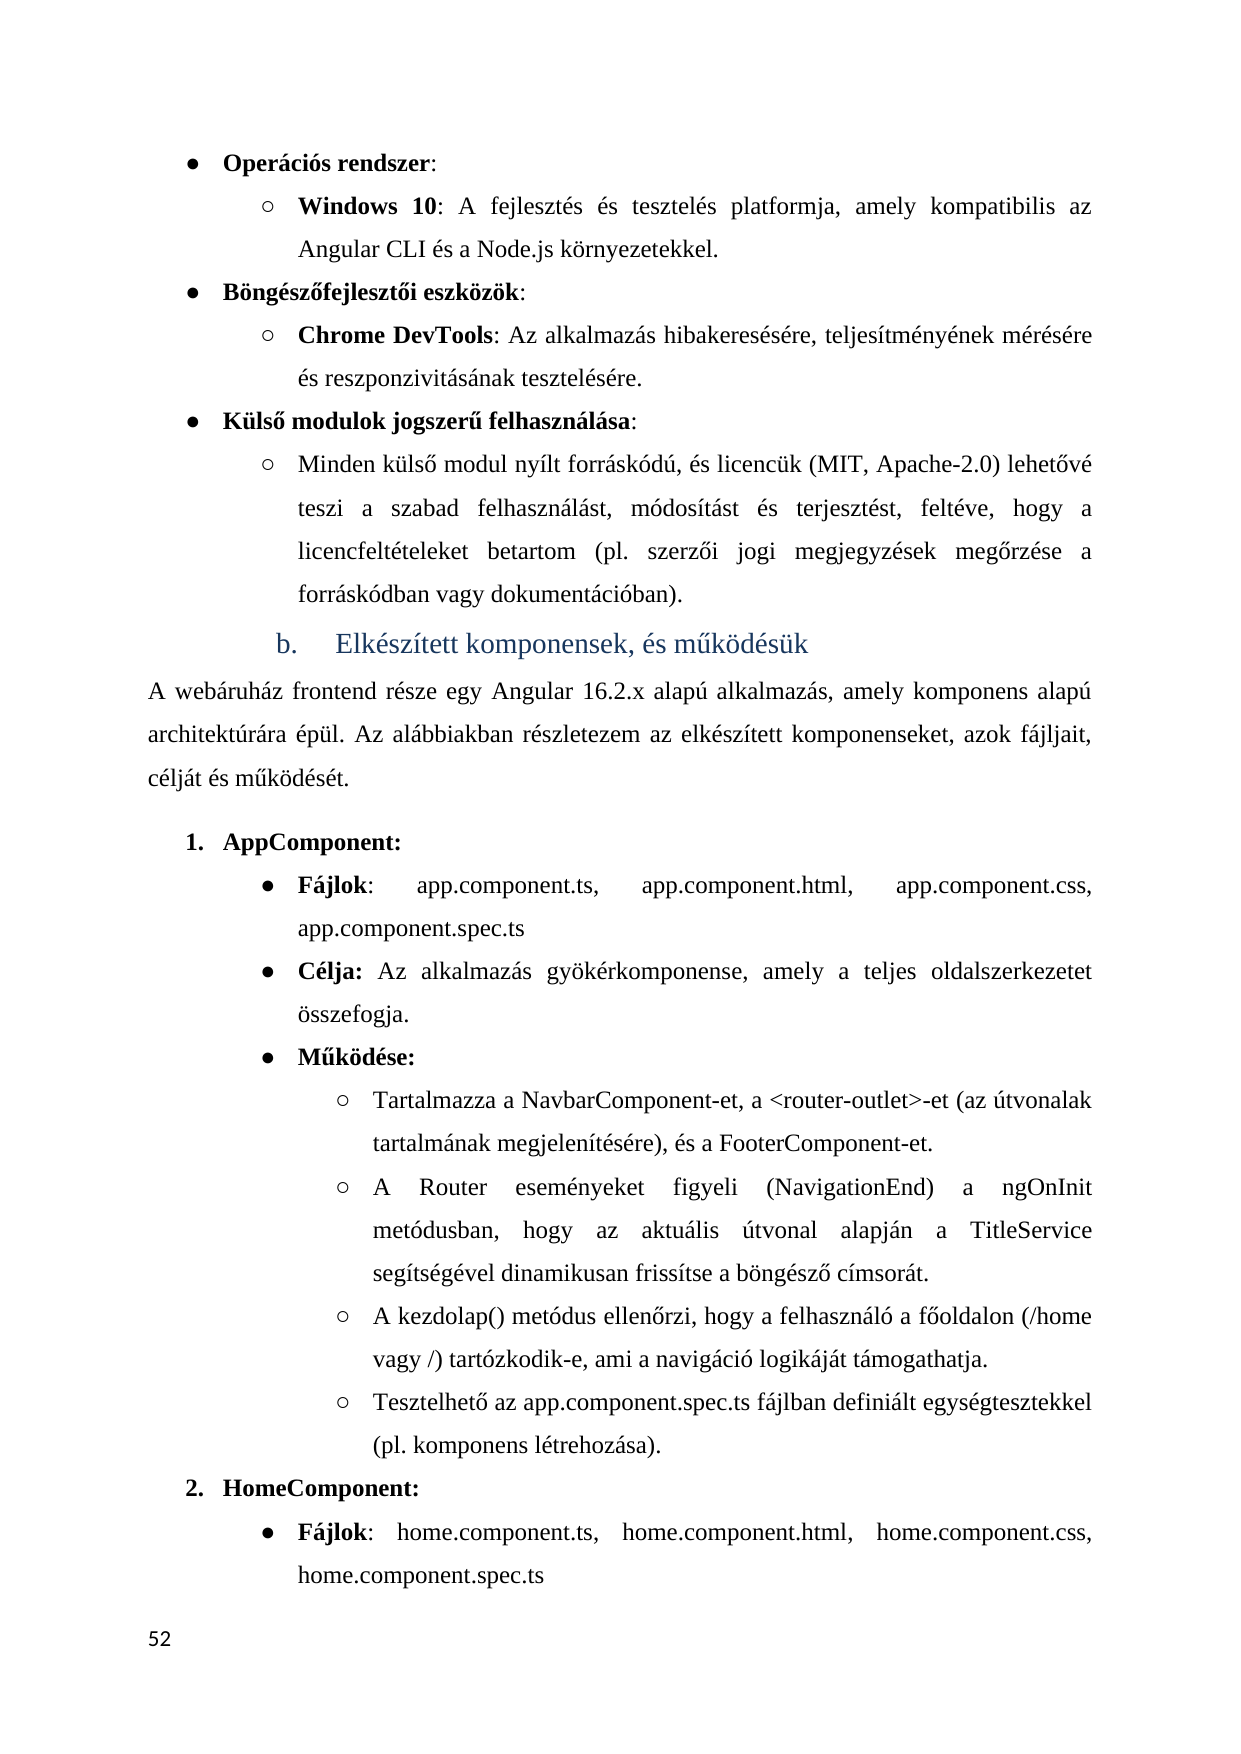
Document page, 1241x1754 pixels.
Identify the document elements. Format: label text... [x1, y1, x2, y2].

list Böngészőfejlesztői eszközök: [185, 277, 1093, 306]
list Fájlok: app.component.ts, app.component.html, app.component.css, app.component.spec.ts [260, 870, 1093, 942]
list Tesztelhető az app.component.spec.ts fájlban definiált egységtesztekkel (pl. komponens létrehozása). [335, 1387, 1093, 1459]
list Operációs rendszer: [185, 148, 1093, 176]
list A Router eseményeket figyeli (NavigationEnd) a ngOnInit metódusban, hogy az aktuális útvonal alapján a TitleService segítségével dinamikusan frissítse a böngésző címsorát. [335, 1172, 1093, 1287]
list Célja: Az alkalmazás gyökérkomponense, amely a teljes oldalszerkezetet összefogja. [260, 956, 1093, 1028]
list Chrome DevTools: Az alkalmazás hibakeresésére, teljesítményének mérésére és reszponzivitásának tesztelésére. [260, 320, 1093, 392]
subtitle Elkészített komponensek, és működésük [298, 626, 1093, 660]
list Minden külső modul nyílt forráskódú, és licencük (MIT, Apache-2.0) lehetővé teszi a szabad felhasználást, módosítást és terjesztést, feltéve, hogy a licencfeltételeket betartom (pl. szerzői jogi megjegyzések megőrzése a forráskódban vagy dokumentációban). [260, 449, 1093, 608]
list Tartalmazza a NavbarComponent-et, a <router-outlet>-et (az útvonalak tartalmának megjelenítésére), és a FooterComponent-et. [335, 1085, 1093, 1157]
list AppComponent: [185, 827, 1093, 855]
list Külső modulok jogszerű felhasználása: [185, 406, 1093, 435]
list A kezdolap() metódus ellenőrzi, hogy a felhasználó a főoldalon (/home vagy /) tartózkodik-e, ami a navigáció logikáját támogathatja. [335, 1301, 1093, 1373]
list HomeComponent: [185, 1473, 1093, 1502]
list Működése: [260, 1042, 1093, 1071]
list Windows 10: A fejlesztés és tesztelés platformja, amely kompatibilis az Angular CLI és a Node.js környezetekkel. [260, 191, 1093, 263]
text A webáruház frontend része egy Angular 16.2.x alapú alkalmazás, amely komponens alapú architektúrára épül. Az alábbiakban részletezem az elkészített komponenseket, azok fájljait, célját és működését. [148, 676, 1093, 791]
list Fájlok: home.component.ts, home.component.html, home.component.css, home.component.spec.ts [260, 1517, 1093, 1588]
